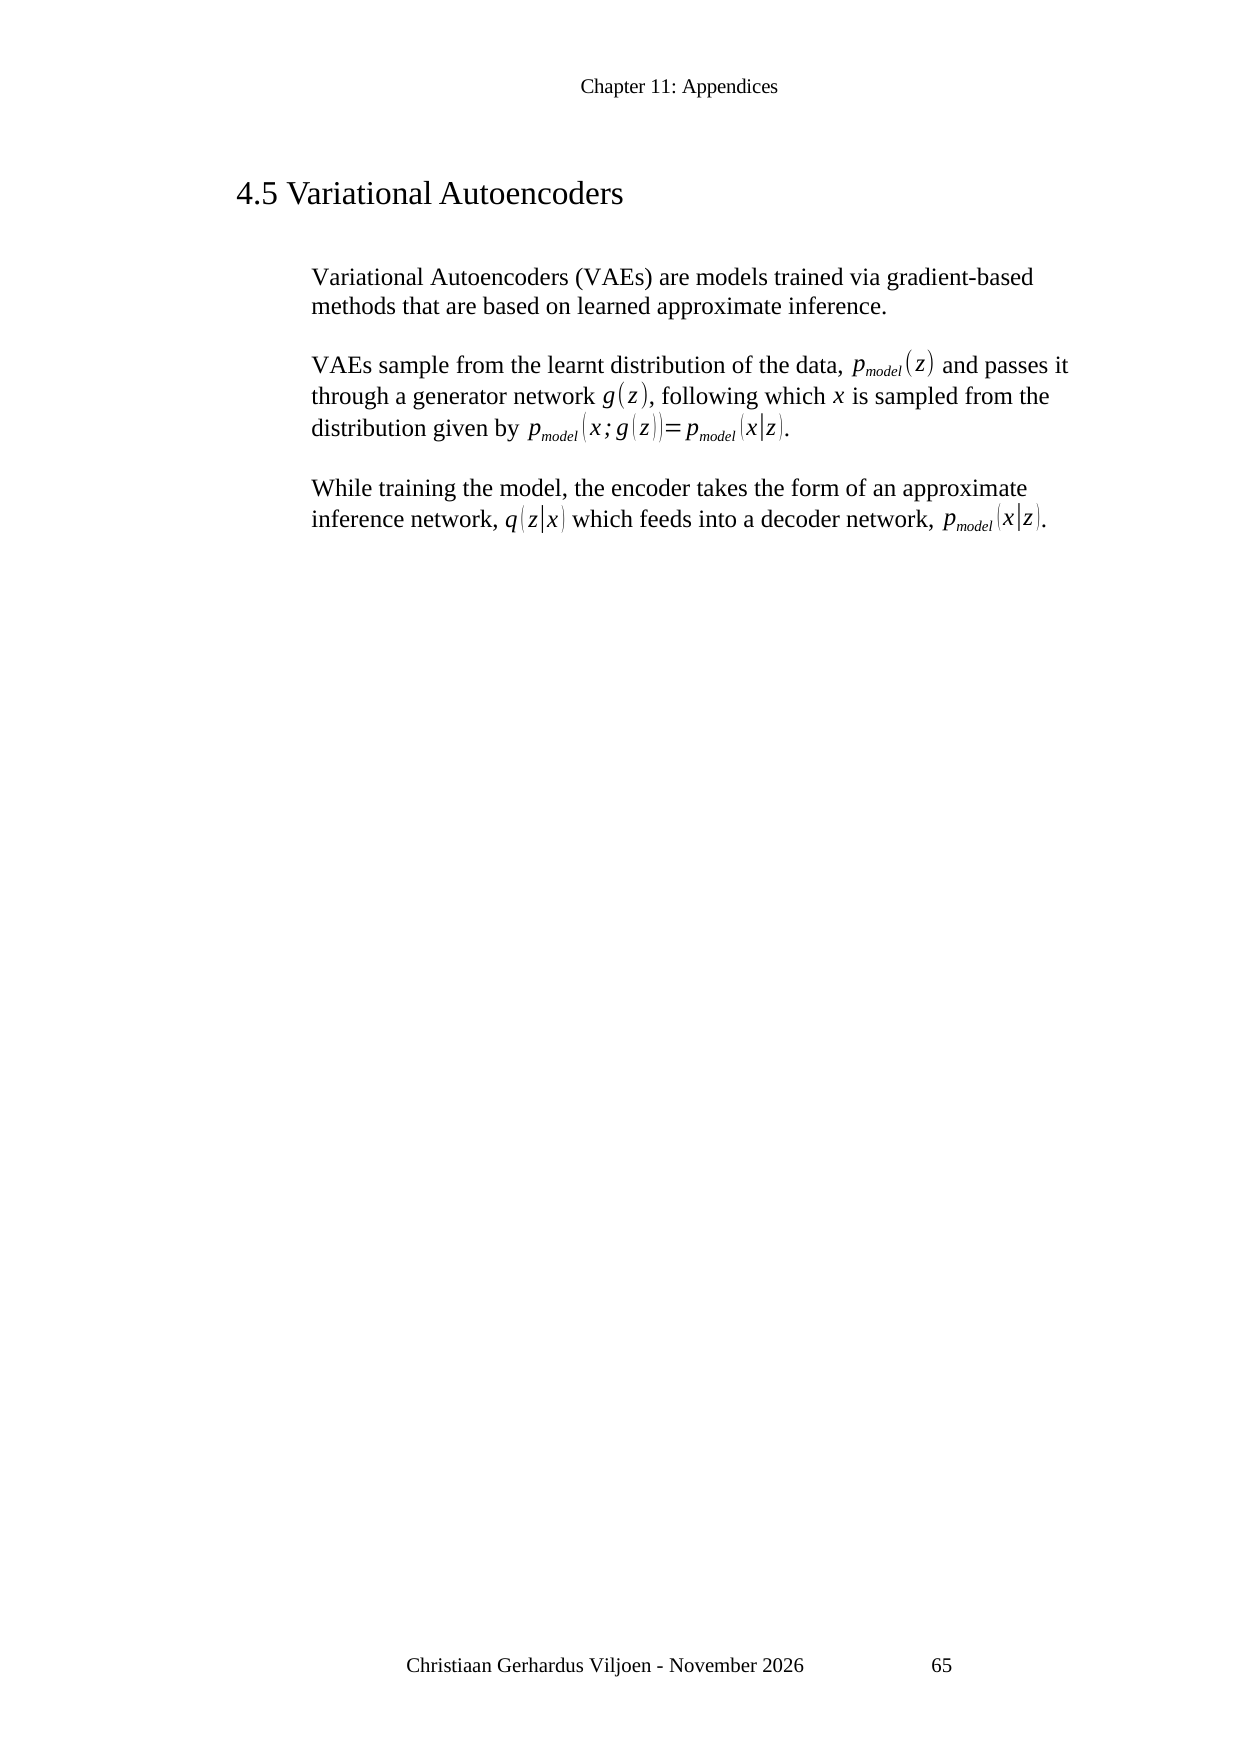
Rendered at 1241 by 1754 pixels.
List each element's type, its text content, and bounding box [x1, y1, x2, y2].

text Variational Autoencoders (VAEs) are models trained via gradient-based methods that are based on learned approximate inference. [311, 262, 1122, 319]
subtitle Variational Autoencoders [236, 173, 1122, 211]
text VAEs sample from the learnt distribution of the data, and passes it through a generator network , following which is sampled from the distribution given by . [311, 348, 1122, 445]
text While training the model, the encoder takes the form of an approximate inference network, which feeds into a decoder network, . [311, 473, 1122, 535]
